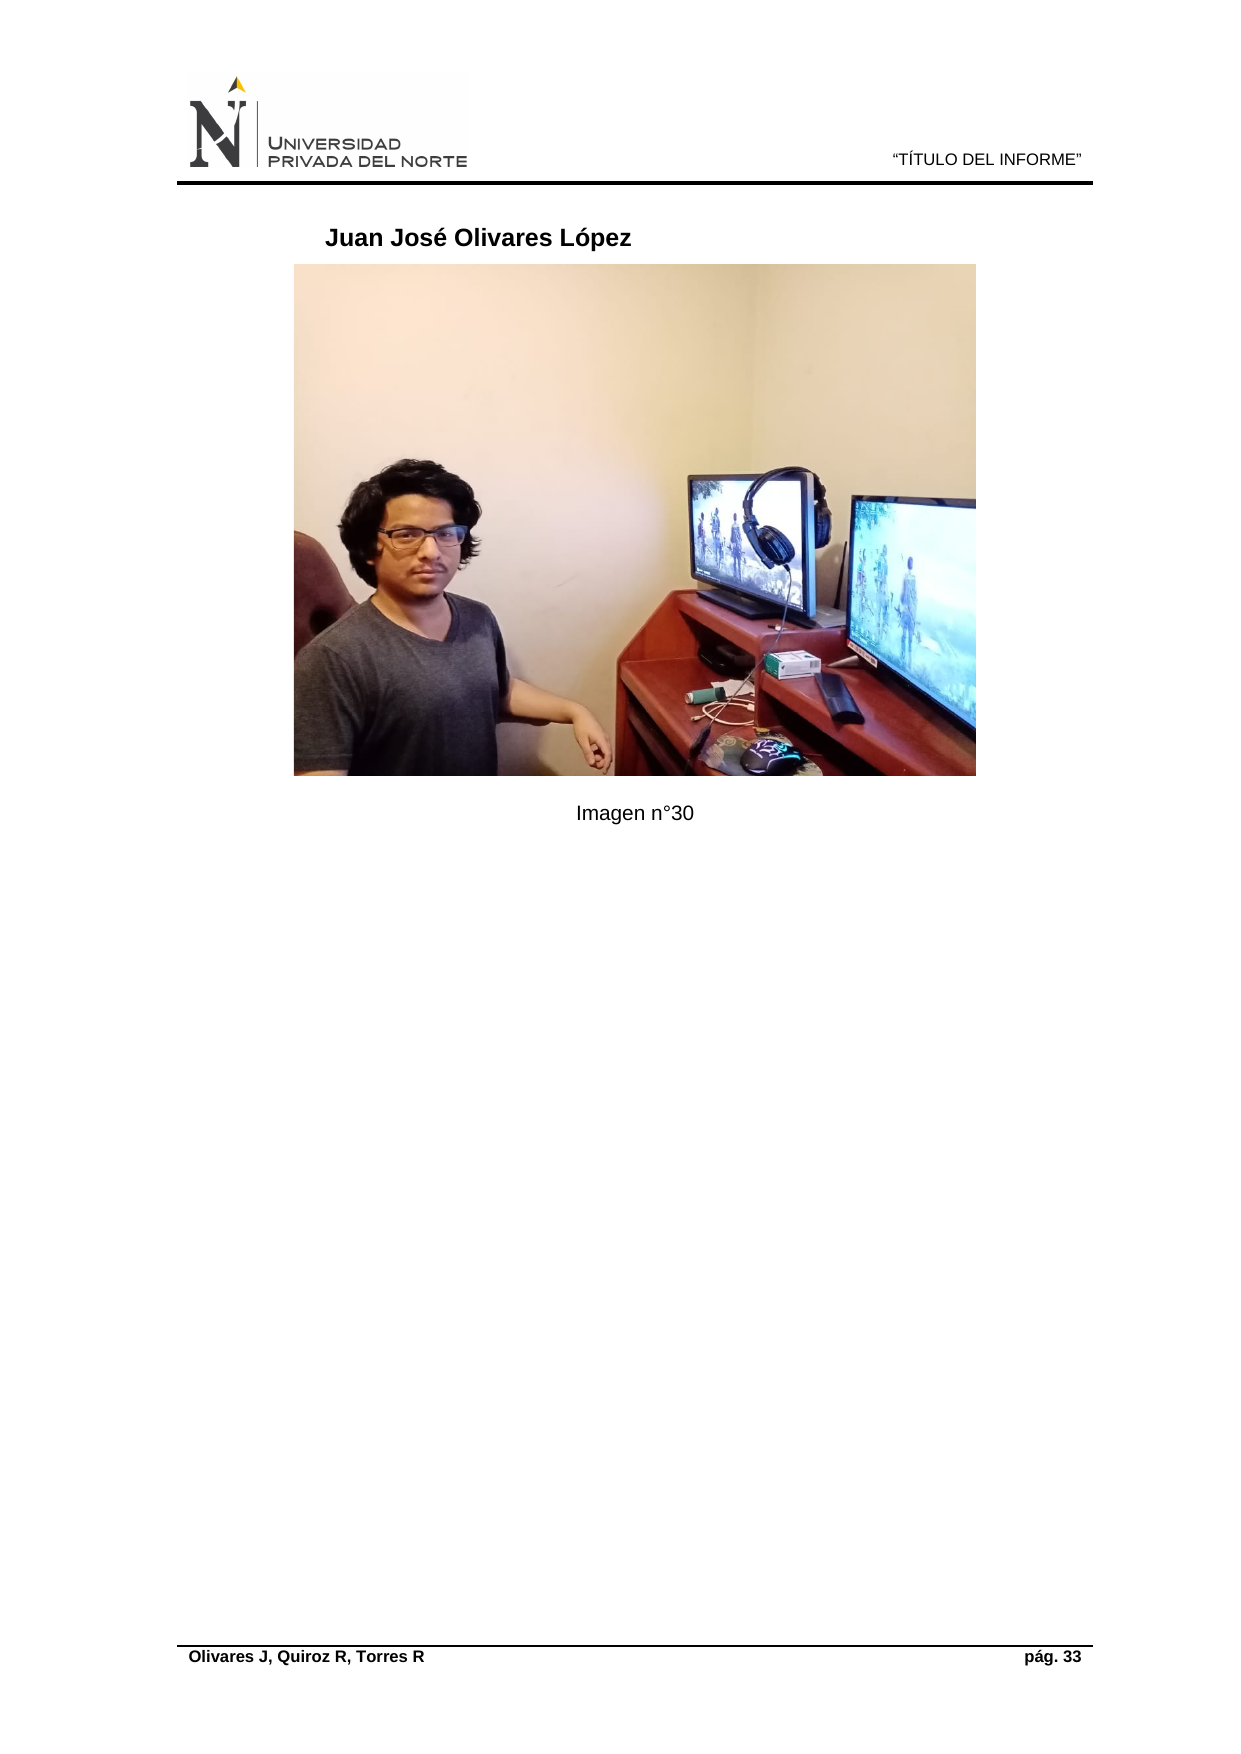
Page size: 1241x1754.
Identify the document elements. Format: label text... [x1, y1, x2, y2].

text Imagen n°30 [177, 800, 1092, 824]
subtitle Juan José Olivares López [325, 223, 1092, 252]
picture [188, 73, 469, 169]
picture [293, 264, 976, 776]
